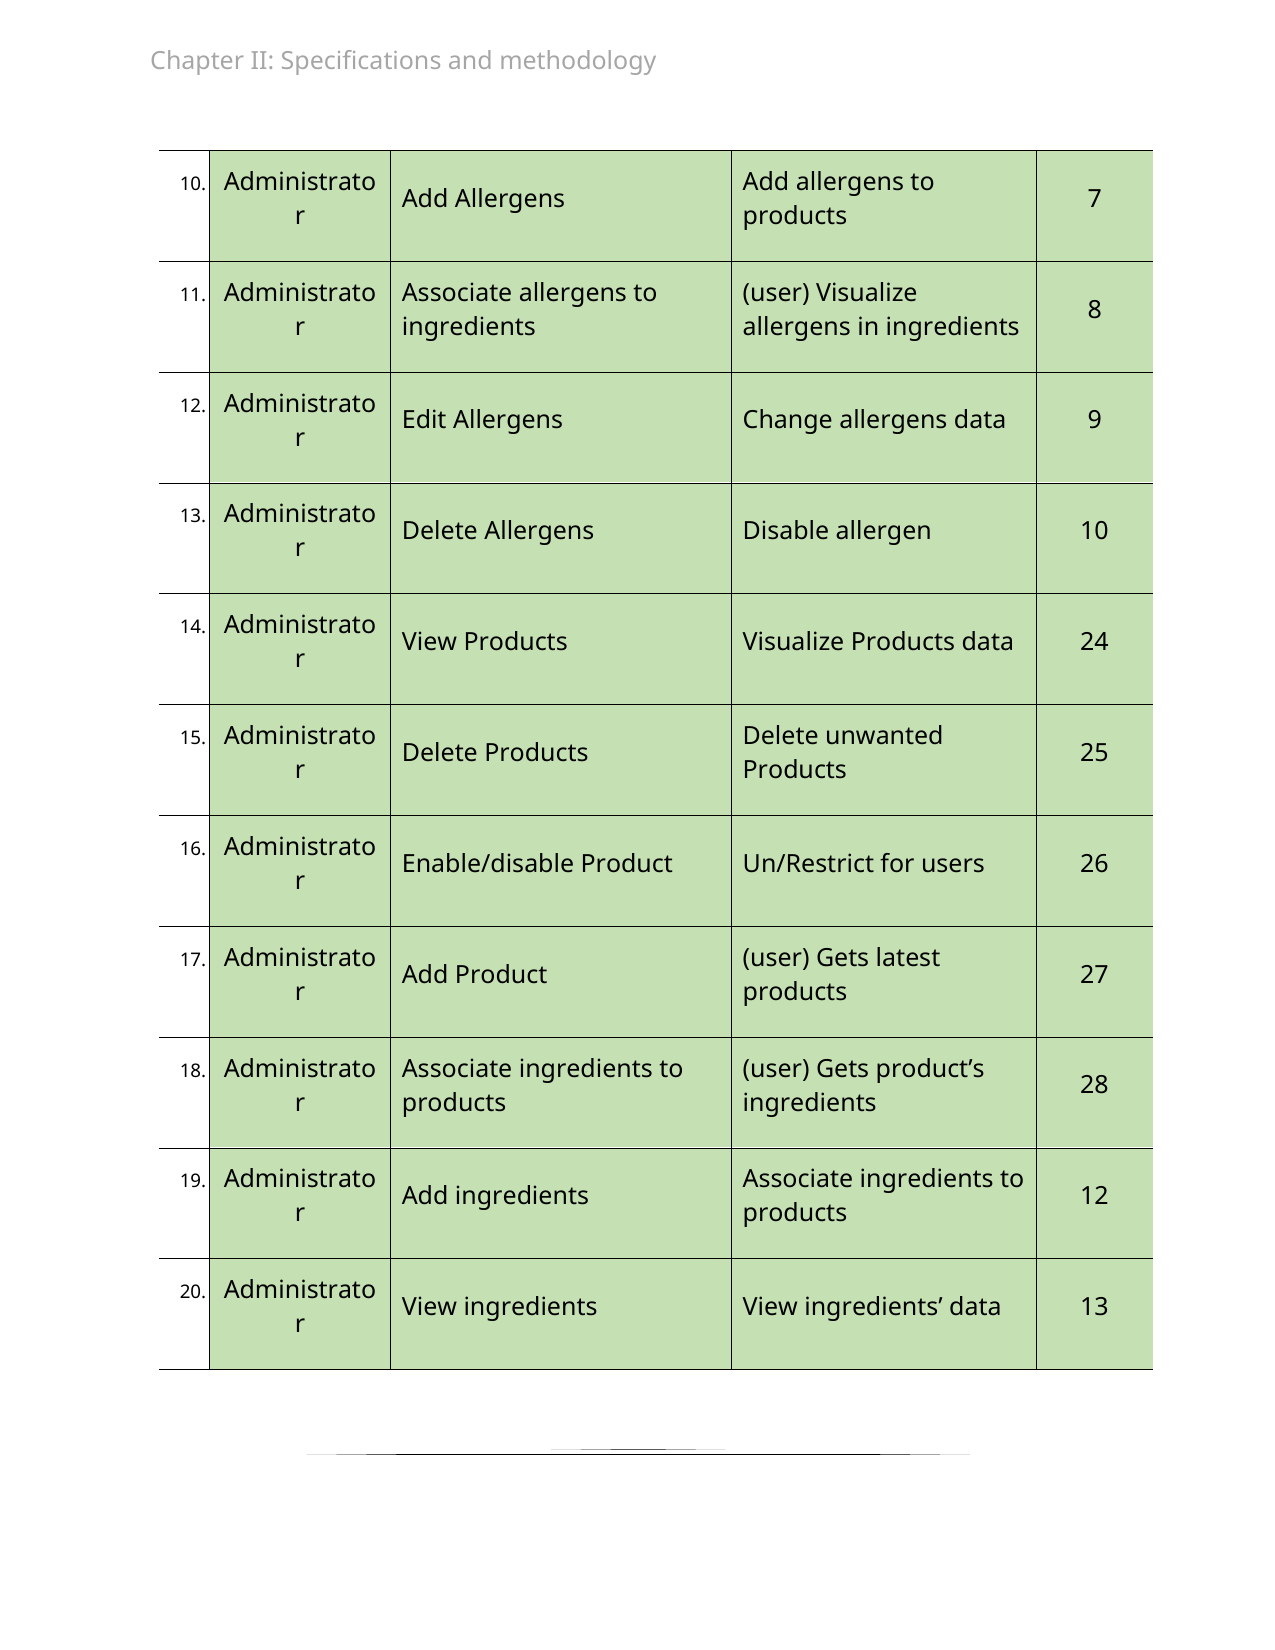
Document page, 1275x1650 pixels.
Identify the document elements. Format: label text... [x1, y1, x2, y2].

table_cell Administrator [210, 816, 390, 926]
table_cell Add allergens to products [732, 151, 1036, 261]
table_cell (user) Gets product’s ingredients [732, 1038, 1036, 1147]
table_cell Associate ingredients to products [732, 1149, 1036, 1258]
table_cell [159, 151, 209, 261]
table_cell Associate ingredients to products [391, 1038, 731, 1147]
table_cell (user) Visualize allergens in ingredients [732, 262, 1036, 372]
table_cell Visualize Products data [732, 594, 1036, 704]
table_cell 13 [1037, 1259, 1153, 1369]
table_cell Add Product [391, 927, 731, 1037]
table_cell 26 [1037, 816, 1153, 926]
table_cell Delete Allergens [391, 484, 731, 593]
table_cell 28 [1037, 1038, 1153, 1147]
table_cell Administrator [210, 927, 390, 1037]
table_cell Administrator [210, 1038, 390, 1147]
table_cell 9 [1037, 373, 1153, 482]
table_cell [159, 816, 209, 926]
table_cell [159, 262, 209, 372]
table_cell Administrator [210, 373, 390, 482]
table_cell Delete unwanted Products [732, 705, 1036, 815]
table_cell 10 [1037, 484, 1153, 593]
table_cell View ingredients [391, 1259, 731, 1369]
table_cell 8 [1037, 262, 1153, 372]
table_cell 27 [1037, 927, 1153, 1037]
table_cell Edit Allergens [391, 373, 731, 482]
table_cell Add Allergens [391, 151, 731, 261]
table_cell [159, 373, 209, 482]
table_cell Add ingredients [391, 1149, 731, 1258]
table_cell View ingredients’ data [732, 1259, 1036, 1369]
table_cell Associate allergens to ingredients [391, 262, 731, 372]
table_cell [159, 1038, 209, 1147]
table_cell Delete Products [391, 705, 731, 815]
table_cell Enable/disable Product [391, 816, 731, 926]
table_cell View Products [391, 594, 731, 704]
table_cell Disable allergen [732, 484, 1036, 593]
table_cell Administrator [210, 151, 390, 261]
table_cell [159, 927, 209, 1037]
table_cell 12 [1037, 1149, 1153, 1258]
table_cell [159, 1259, 209, 1369]
table_cell 25 [1037, 705, 1153, 815]
table_cell [159, 1149, 209, 1258]
table_cell Administrator [210, 484, 390, 593]
table_cell 24 [1037, 594, 1153, 704]
table_cell Administrator [210, 594, 390, 704]
table_cell [159, 484, 209, 593]
table_cell [159, 705, 209, 815]
table_cell Administrator [210, 1259, 390, 1369]
table_cell Administrator [210, 262, 390, 372]
table_cell Administrator [210, 705, 390, 815]
table_cell Administrator [210, 1149, 390, 1258]
table_cell 7 [1037, 151, 1153, 261]
table_cell Un/Restrict for users [732, 816, 1036, 926]
table_cell Change allergens data [732, 373, 1036, 482]
table_cell (user) Gets latest products [732, 927, 1036, 1037]
table_cell [159, 594, 209, 704]
